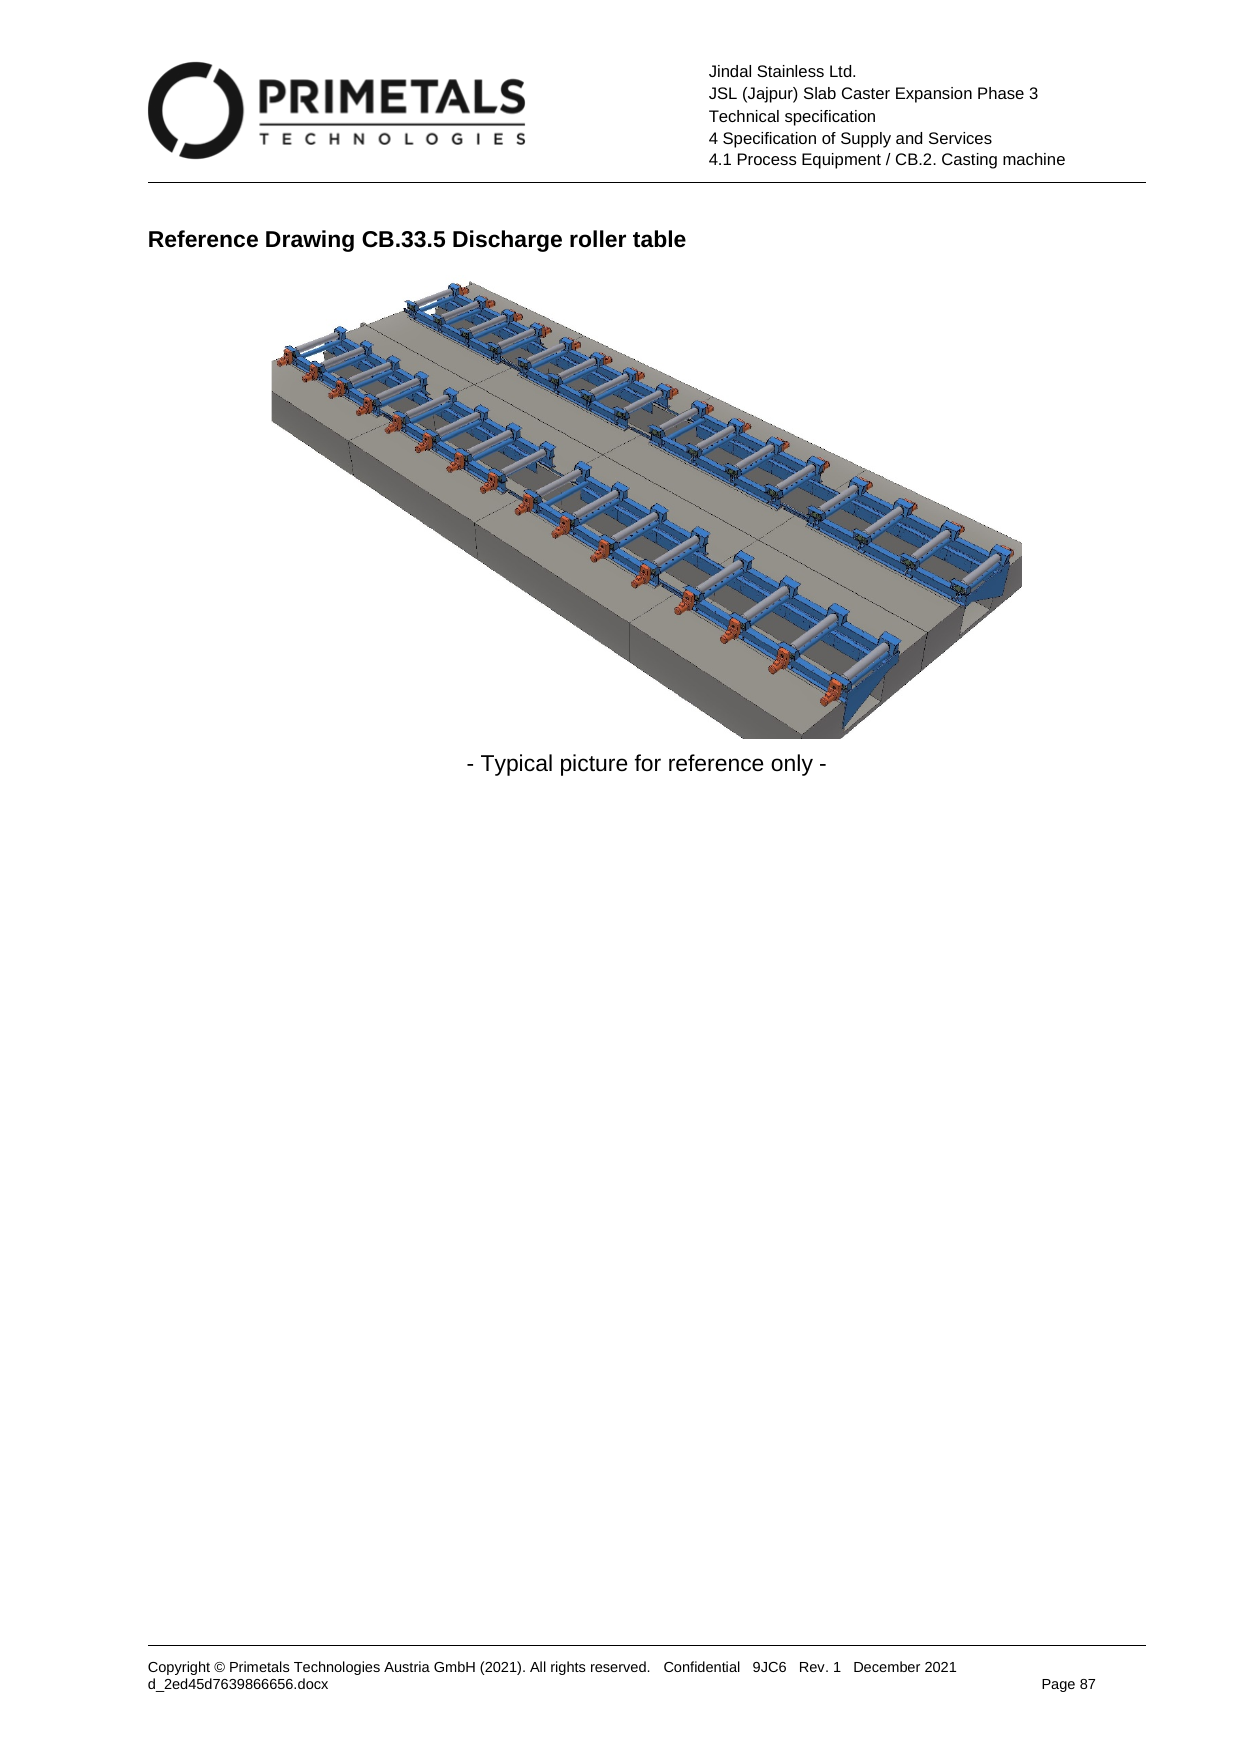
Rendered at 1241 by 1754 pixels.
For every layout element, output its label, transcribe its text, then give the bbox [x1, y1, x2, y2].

subtitle Reference Drawing CB.33.5 Discharge roller table [148, 226, 1146, 252]
text - Typical picture for reference only - [148, 750, 1146, 776]
picture [271, 275, 1022, 739]
picture [147, 61, 526, 160]
